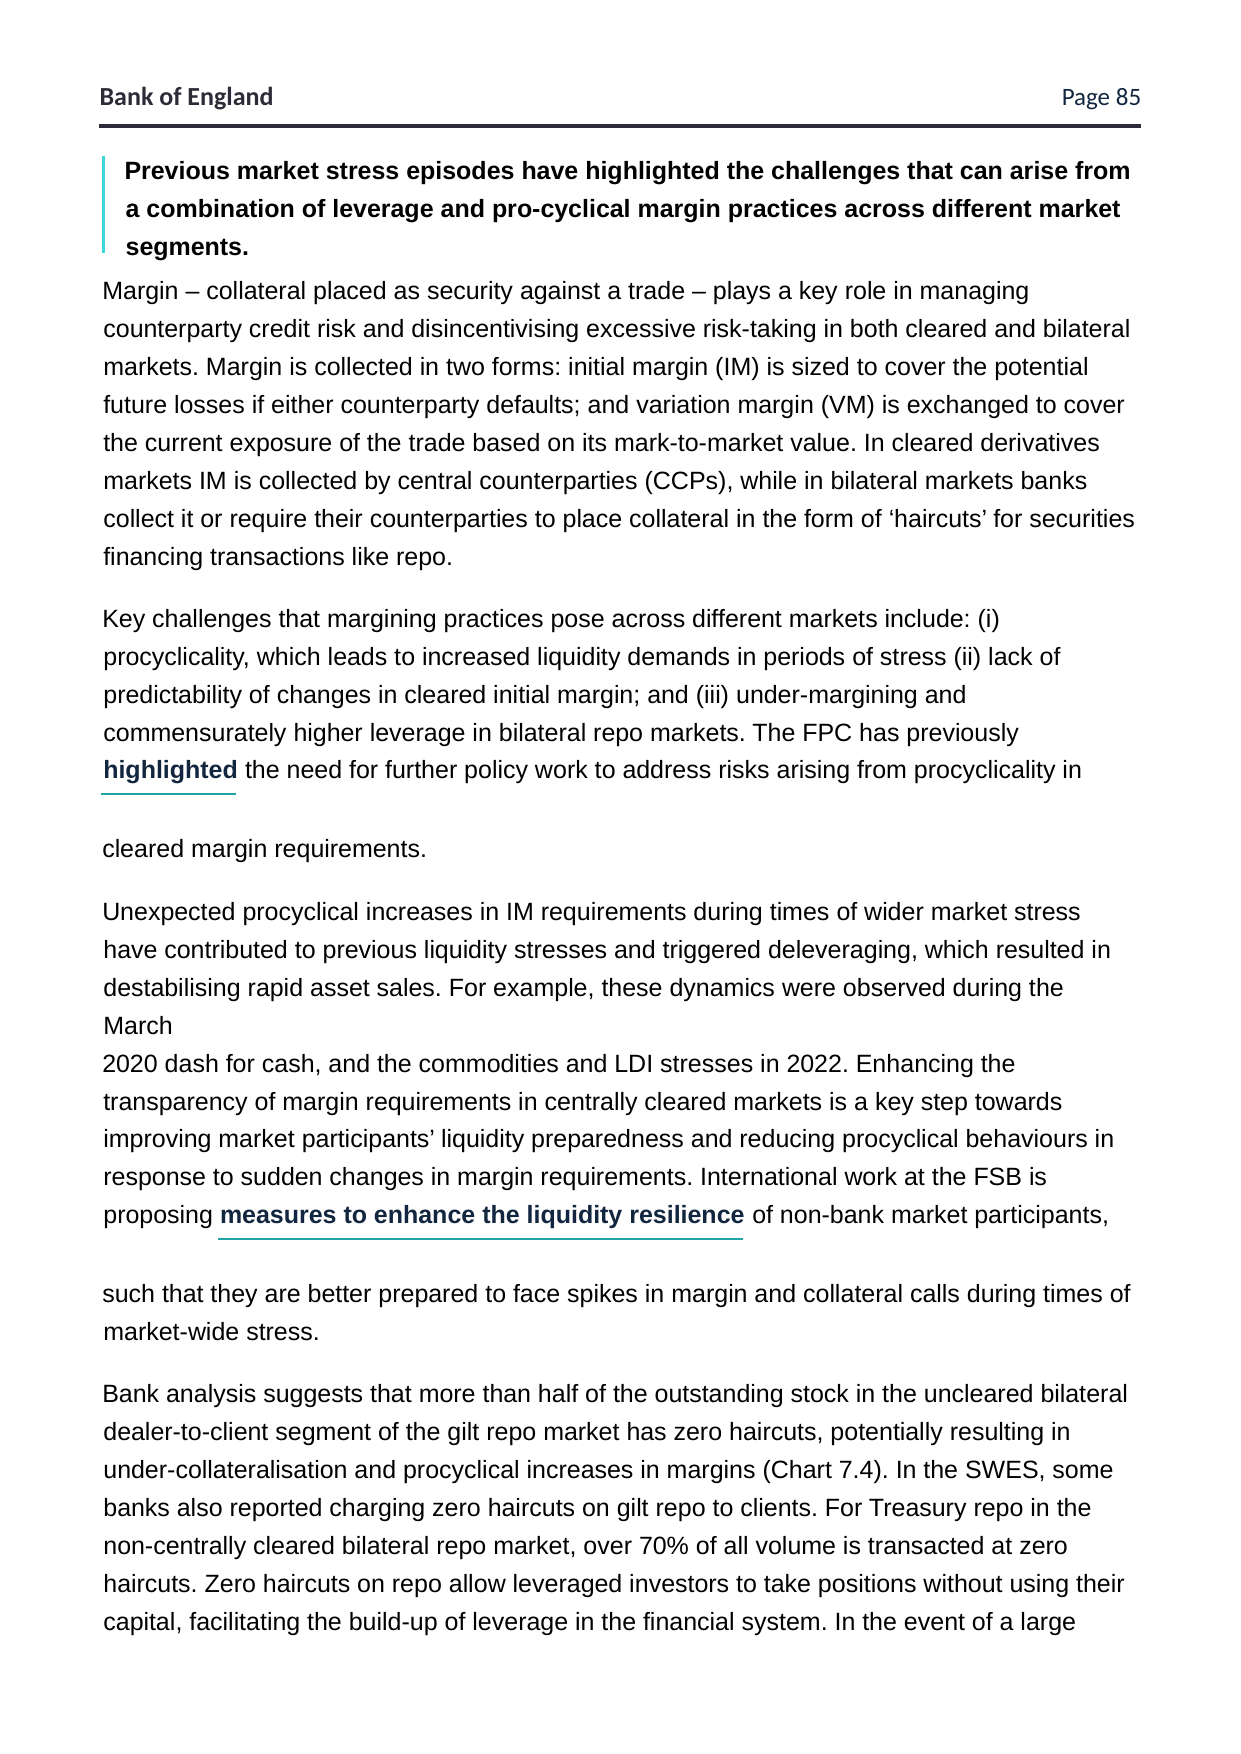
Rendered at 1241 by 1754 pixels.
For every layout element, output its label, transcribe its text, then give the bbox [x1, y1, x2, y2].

text cleared margin requirements. [102, 834, 1140, 863]
text Key challenges that margining practices pose across different markets include: (i) procyclicality, which leads to increased liquidity demands in periods of stress (ii) lack of predictability of changes in cleared initial margin; and (iii) under-margining and commensurately higher leverage in bilateral repo markets. The FPC has previously highlighted the need for further policy work to address risks arising from procyclicality in [102, 604, 1140, 784]
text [102, 1379, 1140, 1636]
text Previous market stress episodes have highlighted the challenges that can arise from a combination of leverage and pro-cyclical margin practices across different market segments. [102, 156, 1140, 260]
text Margin – collateral placed as security against a trade – plays a key role in managing counterparty credit risk and disincentivising excessive risk-taking in both cleared and bilateral markets. Margin is collected in two forms: initial margin (IM) is sized to cover the potential future losses if either counterparty defaults; and variation margin (VM) is exchanged to cover the current exposure of the trade based on its mark-to-market value. In cleared derivatives markets IM is collected by central counterparties (CCPs), while in bilateral markets banks collect it or require their counterparties to place collateral in the form of ‘haircuts’ for securities financing transactions like repo. [102, 276, 1140, 570]
text 2020 dash for cash, and the commodities and LDI stresses in 2022. Enhancing the transparency of margin requirements in centrally cleared markets is a key step towards improving market participants’ liquidity preparedness and reducing procyclical behaviours in response to sudden changes in margin requirements. International work at the FSB is proposing measures to enhance the liquidity resilience of non-bank market participants, [102, 1048, 1140, 1229]
text Unexpected procyclical increases in IM requirements during times of wider market stress have contributed to previous liquidity stresses and triggered deleveraging, which resulted in destabilising rapid asset sales. For example, these dynamics were observed during the March [102, 897, 1140, 1039]
text such that they are better prepared to face spikes in margin and collateral calls during times of market-wide stress. [102, 1279, 1140, 1346]
